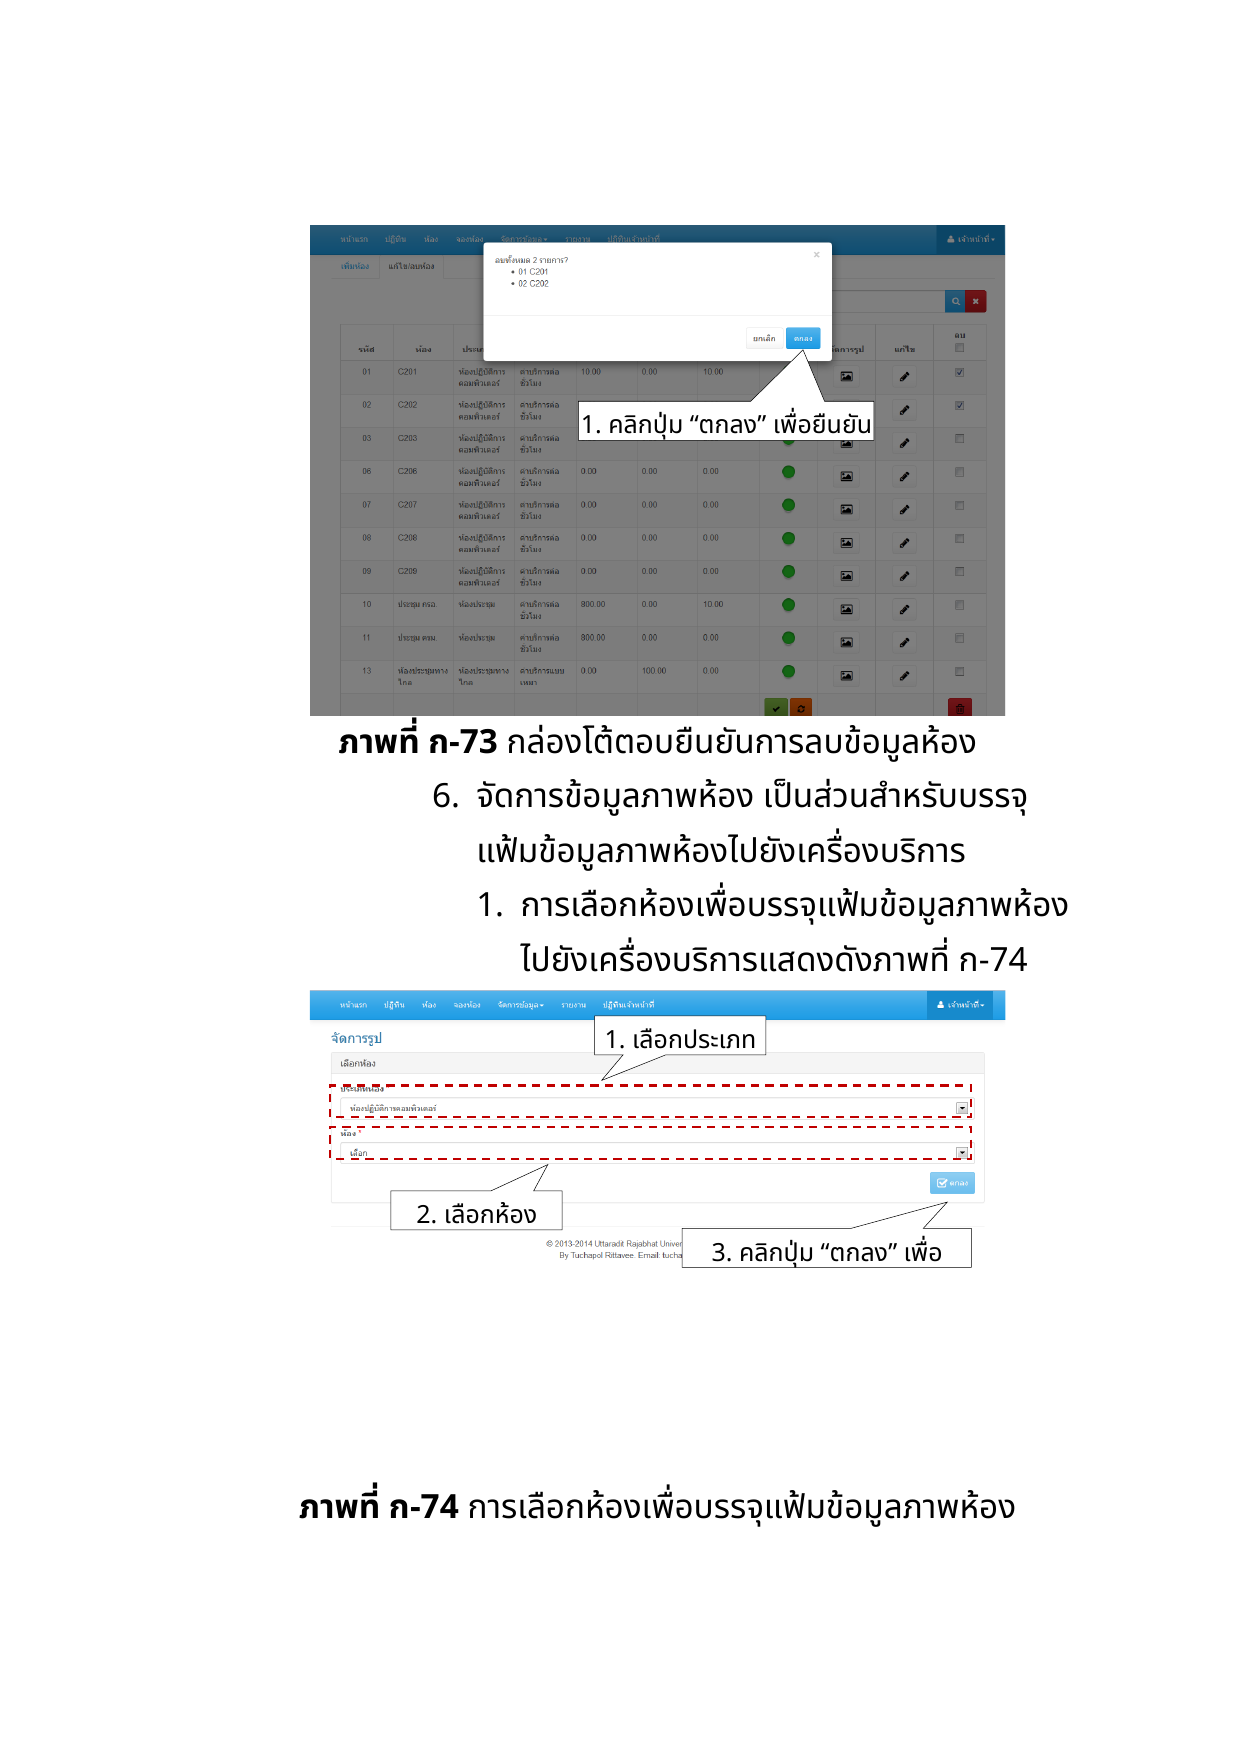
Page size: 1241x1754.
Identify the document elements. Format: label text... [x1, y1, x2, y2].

list จัดการข้อมูลภาพห้อง เป็นส่วนสำหรับบรรจุแฟ้มข้อมูลภาพห้องไปยังเครื่องบริการ [432, 772, 1090, 877]
picture [309, 990, 1006, 1481]
text ภาพที่ ก-74 การเลือกห้องเพื่อบรรจุแฟ้มข้อมูลภาพห้อง [225, 1482, 1090, 1533]
list การเลือกห้องเพื่อบรรจุแฟ้มข้อมูลภาพห้องไปยังเครื่องบริการแสดงดังภาพที่ ก-74 [476, 881, 1090, 986]
text ภาพที่ ก-73 กล่องโต้ตอบยืนยันการลบข้อมูลห้อง [225, 717, 1090, 768]
picture [310, 225, 1006, 716]
